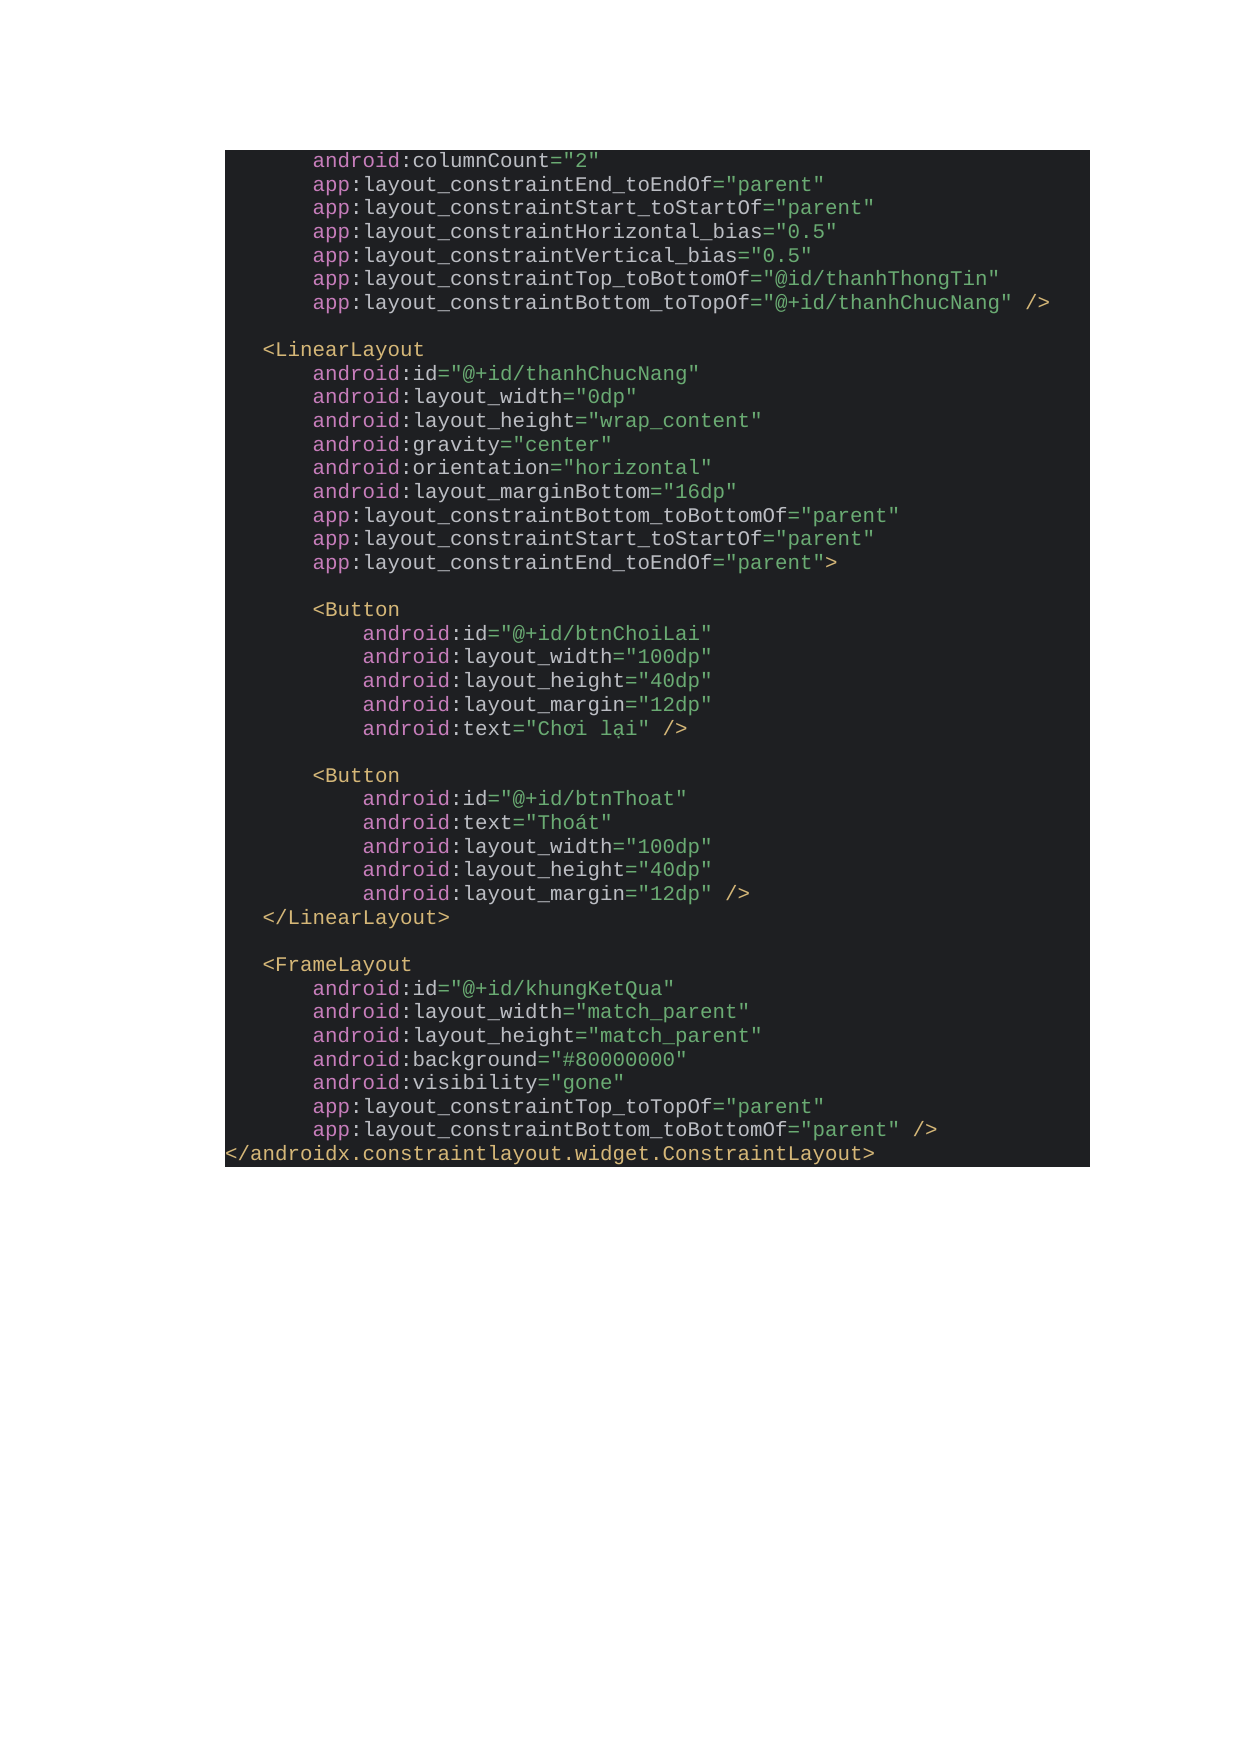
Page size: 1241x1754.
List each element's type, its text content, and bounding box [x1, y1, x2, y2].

text android:layout_margin="12dp" [225, 694, 1090, 717]
text android:gravity="center" [225, 434, 1090, 457]
text app:layout_constraintBottom_toTopOf="@+id/thanhChucNang" /> [225, 292, 1090, 316]
text app:layout_constraintVertical_bias="0.5" [225, 244, 1090, 268]
text app:layout_constraintBottom_toBottomOf="parent" /> [225, 1119, 1090, 1143]
text app:layout_constraintStart_toStartOf="parent" [225, 528, 1090, 552]
text app:layout_constraintHorizontal_bias="0.5" [225, 221, 1090, 244]
text android:layout_height="40dp" [225, 859, 1090, 883]
text android:id="@+id/thanhChucNang" [225, 363, 1090, 386]
text app:layout_constraintTop_toBottomOf="@id/thanhThongTin" [225, 268, 1090, 292]
text android:text/> [225, 717, 1090, 741]
text android:id="@+id/btnThoat" [225, 788, 1090, 812]
text <FrameLayout [225, 954, 1090, 978]
text app:layout_constraintEnd_toEndOf="parent" [225, 174, 1090, 197]
text android:columnCount="2" [225, 150, 1090, 174]
text android:visibility="gone" [225, 1072, 1090, 1096]
text android:text="Thoát" [225, 812, 1090, 836]
text android:layout_width="100dp" [225, 836, 1090, 859]
text app:layout_constraintStart_toStartOf="parent" [225, 197, 1090, 221]
text android:layout_height="wrap_content" [225, 410, 1090, 434]
text <Button [225, 765, 1090, 788]
text android:layout_width="100dp" [225, 647, 1090, 670]
text android:layout_height="match_parent" [225, 1025, 1090, 1048]
text </androidx.constraintlayout.widget.ConstraintLayout> [225, 1143, 1090, 1167]
text android:background="#80000000" [225, 1048, 1090, 1072]
text android:layout_margin="12dp" /> [225, 883, 1090, 907]
text <Button [225, 599, 1090, 623]
text android:layout_width="0dp" [225, 386, 1090, 410]
text android:id="@+id/khungKetQua" [225, 978, 1090, 1001]
text app:layout_constraintBottom_toBottomOf="parent" [225, 505, 1090, 528]
text app:layout_constraintEnd_toEndOf="parent"> [225, 552, 1090, 576]
text app:layout_constraintTop_toTopOf="parent" [225, 1096, 1090, 1119]
text android:id="@+id/btnChoiLai" [225, 623, 1090, 647]
text </LinearLayout> [225, 907, 1090, 930]
text android:orientation="horizontal" [225, 457, 1090, 481]
text android:layout_height="40dp" [225, 670, 1090, 694]
text android:layout_marginBottom="16dp" [225, 481, 1090, 505]
text <LinearLayout [225, 339, 1090, 363]
text android:layout_width="match_parent" [225, 1001, 1090, 1025]
